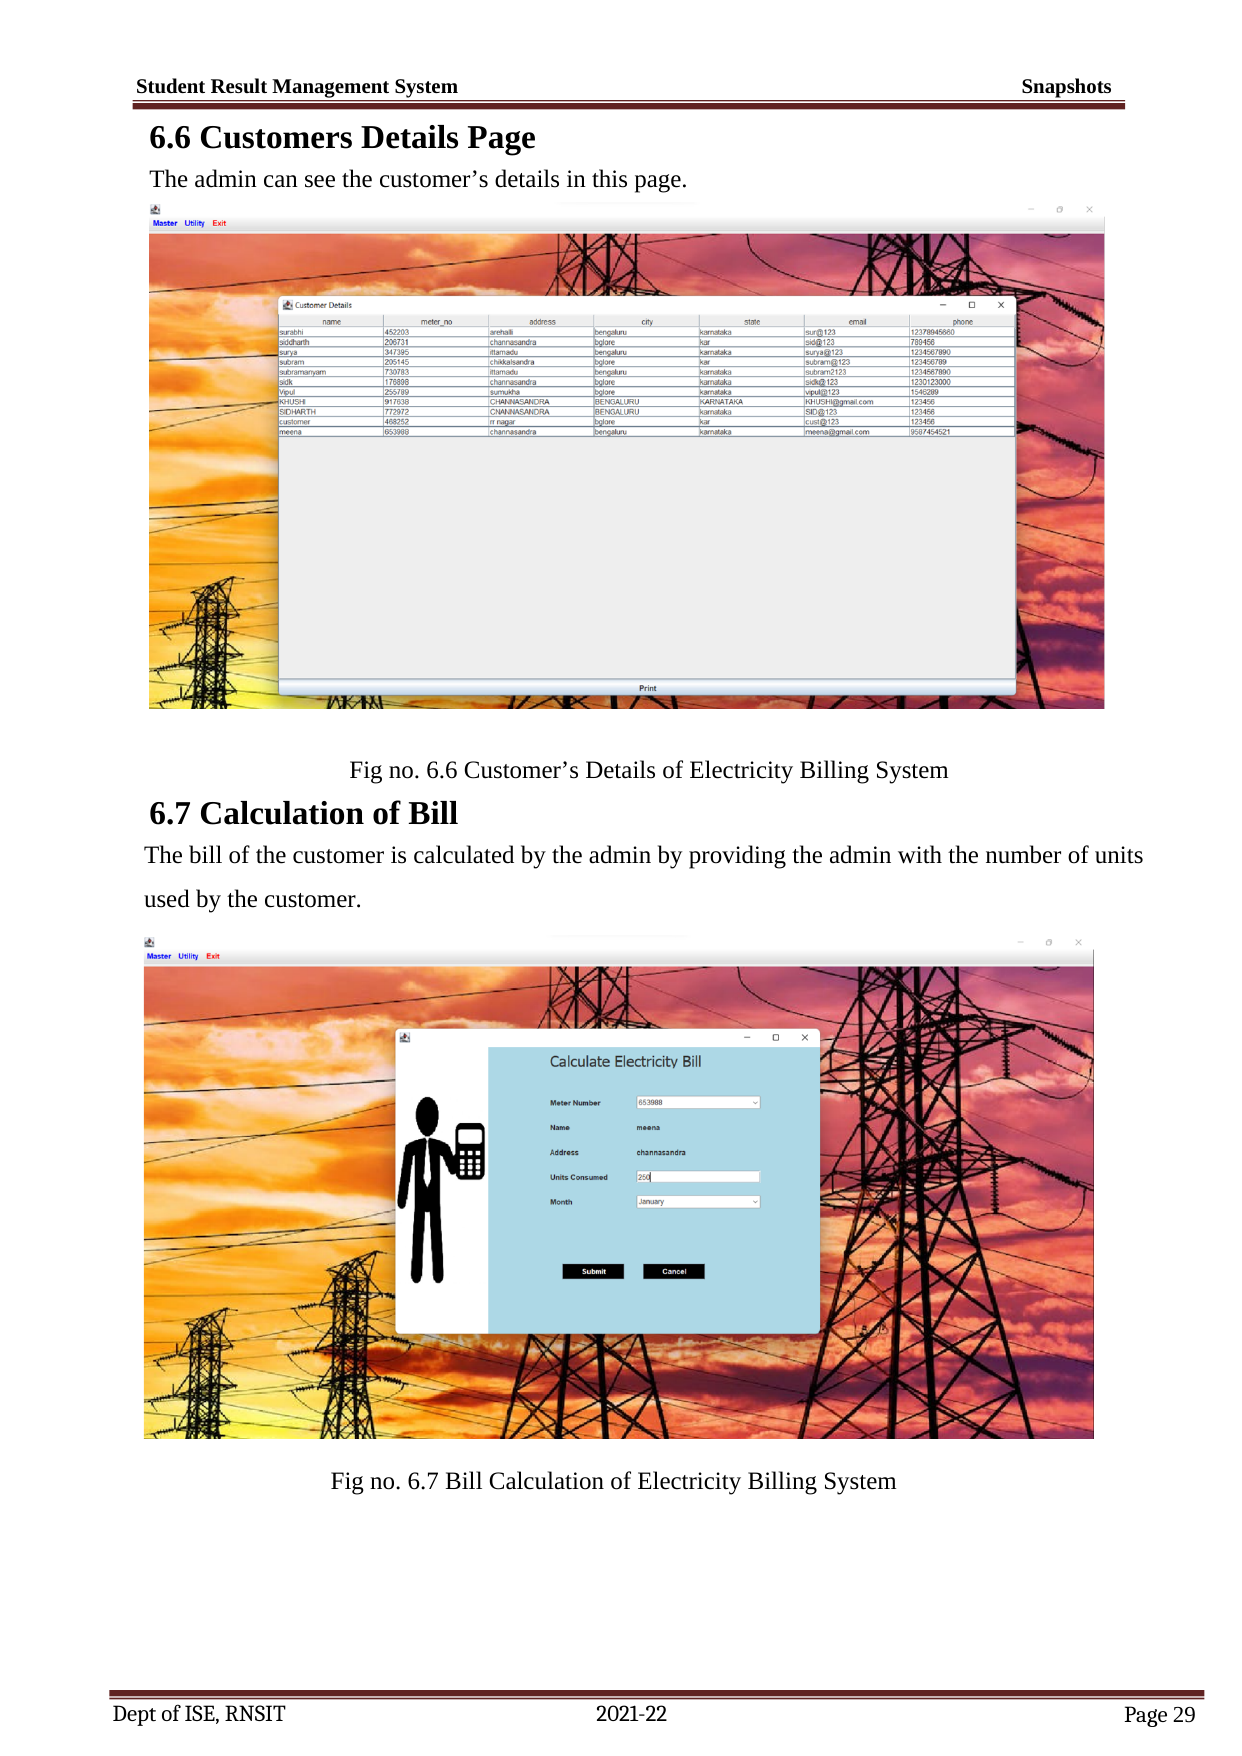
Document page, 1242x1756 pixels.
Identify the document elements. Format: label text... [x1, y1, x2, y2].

subtitle 6.6 Customers Details Page [149, 117, 1183, 156]
subtitle Fig no. 6.7 Bill Calculation of Electricity Billing System [149, 1466, 1183, 1495]
subtitle Fig no. 6.6 Customer’s Details of Electricity Billing System [149, 756, 1183, 784]
subtitle 6.7 Calculation of Bill [149, 793, 1183, 832]
subtitle The bill of the customer is calculated by the admin by providing the admin with the number of units used by the customer. [144, 841, 1183, 912]
subtitle The admin can see the customer’s details in this page. [149, 164, 1183, 193]
picture [143, 935, 1094, 1439]
picture [149, 202, 1105, 709]
